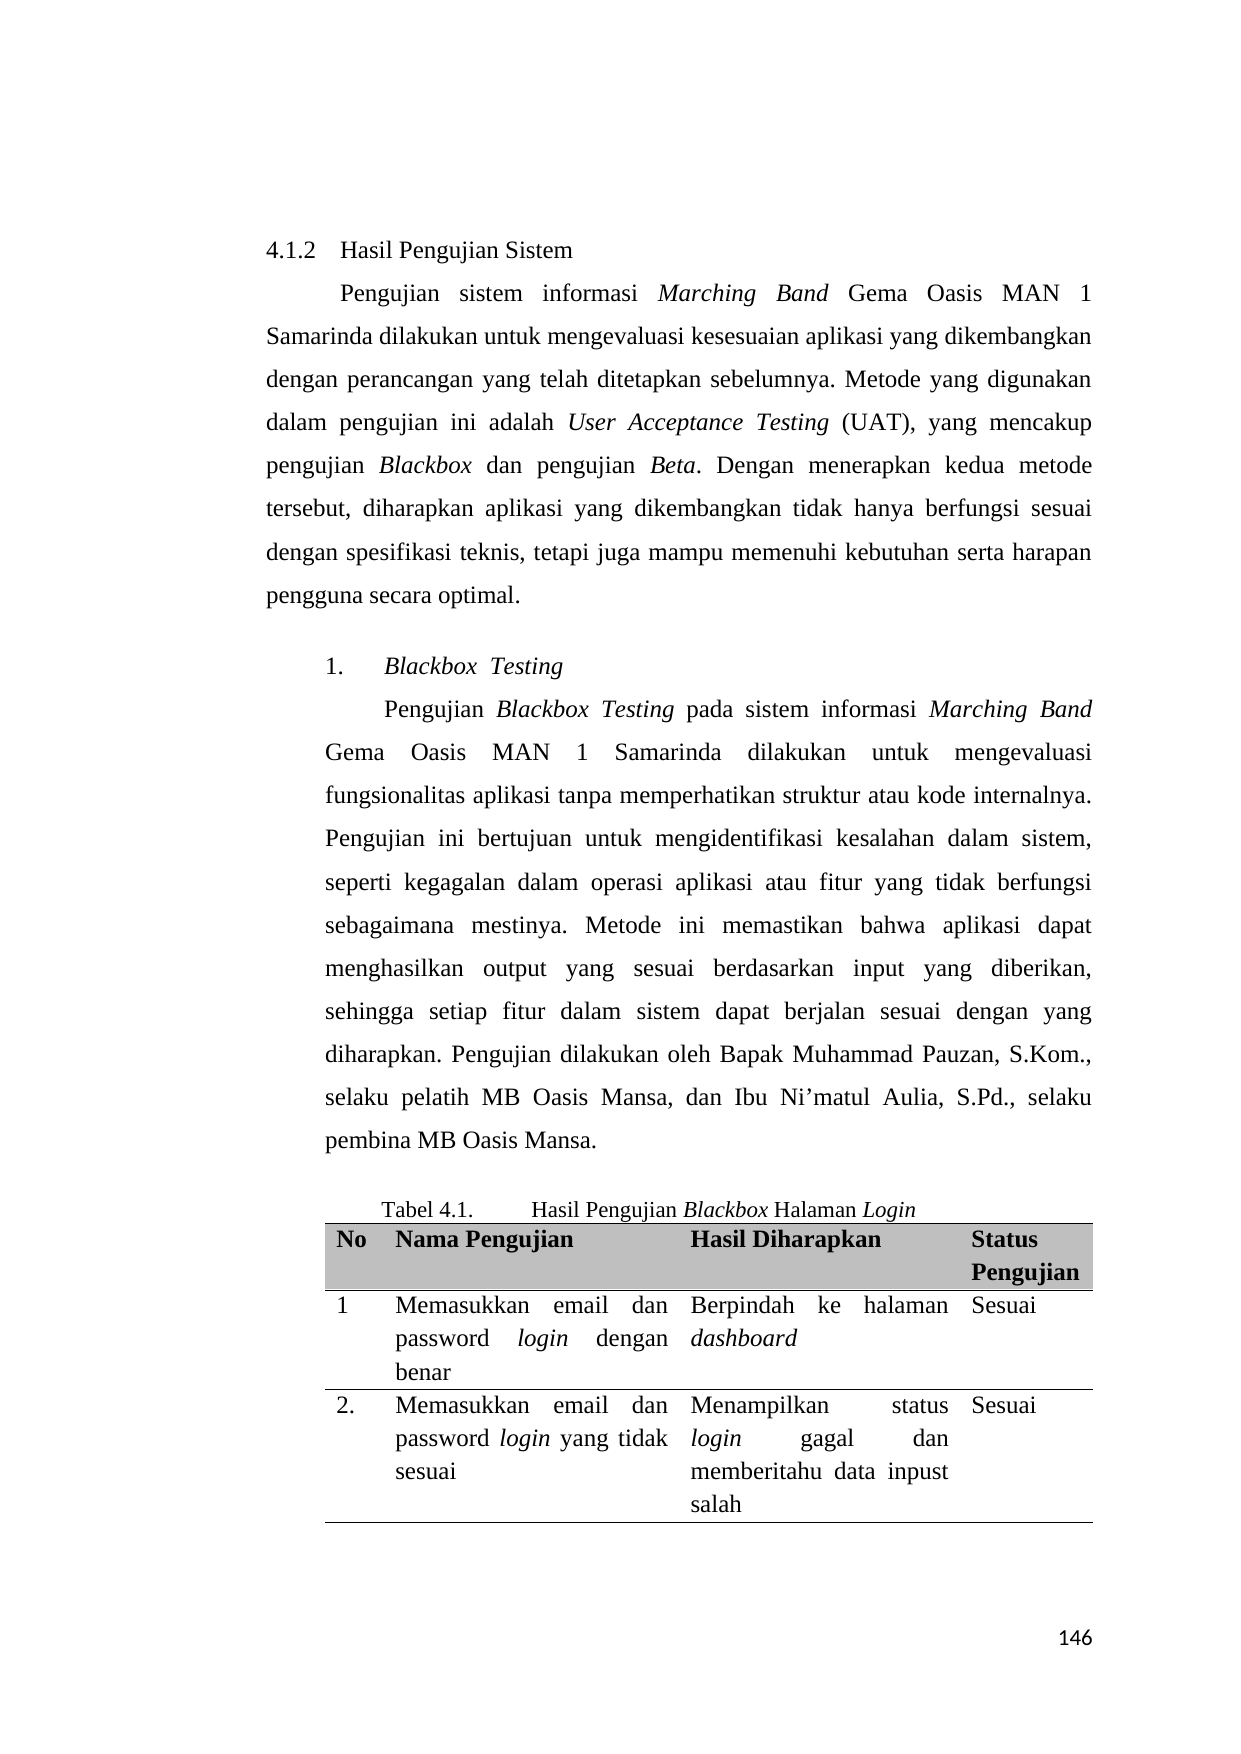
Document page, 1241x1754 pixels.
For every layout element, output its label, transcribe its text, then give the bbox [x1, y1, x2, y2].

subtitle Hasil Pengujian Sistem [266, 235, 1092, 263]
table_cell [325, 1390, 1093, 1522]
list Blackbox Testing [325, 651, 1092, 680]
text Pengujian sistem informasi Marching Band Gema Oasis MAN 1 Samarinda dilakukan untuk mengevaluasi kesesuaian aplikasi yang dikembangkan dengan perancangan yang telah ditetapkan sebelumnya. Metode yang digunakan dalam pengujian ini adalah User Acceptance Testing (UAT), yang mencakup pengujian Blackbox dan pengujian Beta. Dengan menerapkan kedua metode tersebut, diharapkan aplikasi yang dikembangkan tidak hanya berfungsi sesuai dengan spesifikasi teknis, tetapi juga mampu memenuhi kebutuhan serta harapan pengguna secara optimal. [266, 278, 1092, 608]
text Hasil Pengujian Blackbox Halaman Login [207, 1196, 1092, 1223]
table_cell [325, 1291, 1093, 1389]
text Pengujian Blackbox Testing pada sistem informasi Marching Band Gema Oasis MAN 1 Samarinda dilakukan untuk mengevaluasi fungsionalitas aplikasi tanpa memperhatikan struktur atau kode internalnya. Pengujian ini bertujuan untuk mengidentifikasi kesalahan dalam sistem, seperti kegagalan dalam operasi aplikasi atau fitur yang tidak berfungsi sebagaimana mestinya. Metode ini memastikan bahwa aplikasi dapat menghasilkan output yang sesuai berdasarkan input yang diberikan, sehingga setiap fitur dalam sistem dapat berjalan sesuai dengan yang diharapkan. Pengujian dilakukan oleh Bapak Muhammad Pauzan, S.Kom., selaku pelatih MB Oasis Mansa, dan Ibu Ni’matul Aulia, S.Pd., selaku pembina MB Oasis Mansa. [325, 694, 1092, 1154]
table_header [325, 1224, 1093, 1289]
